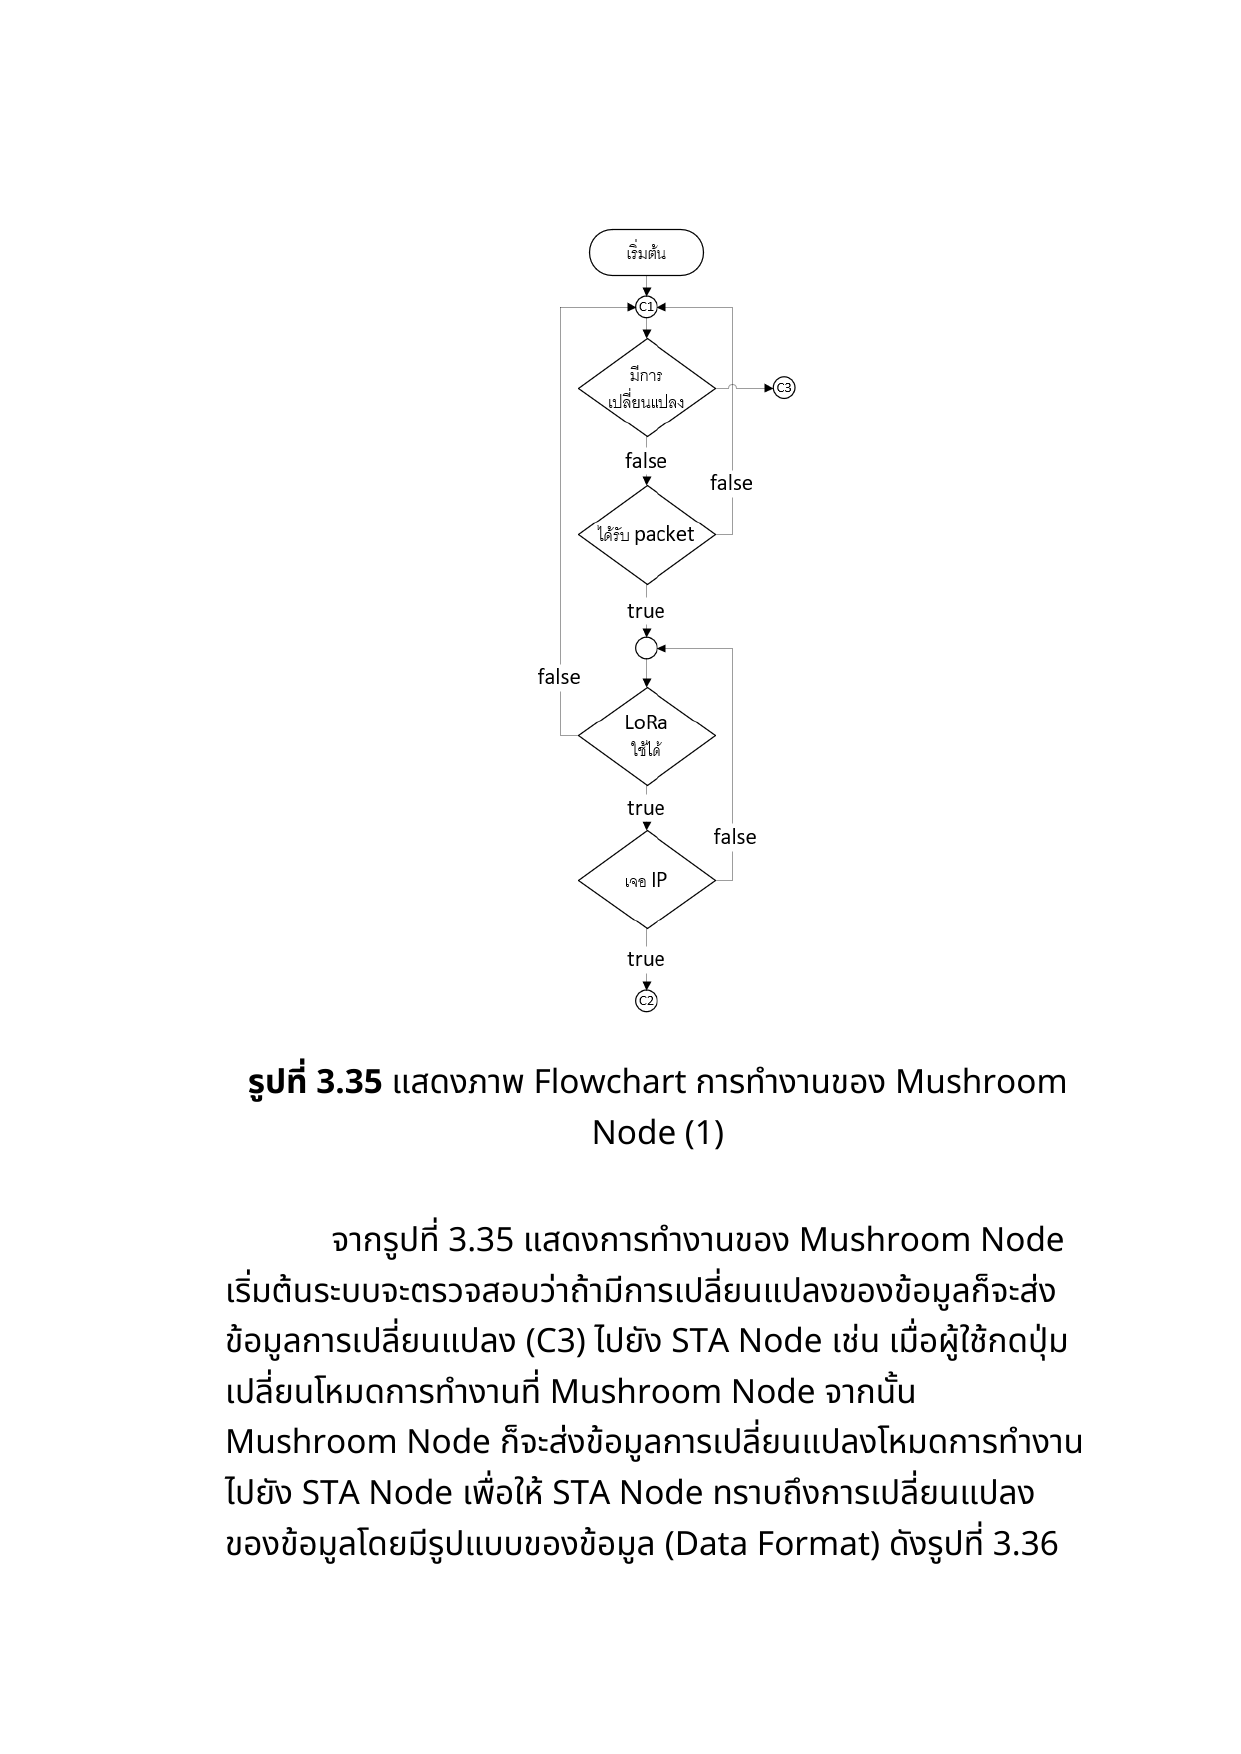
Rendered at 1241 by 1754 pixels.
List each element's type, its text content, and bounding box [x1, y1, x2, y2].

picture [512, 225, 803, 1013]
text จากรูปที่ 3.35 แสดงการทำงานของ Mushroom Node เริ่มต้นระบบจะตรวจสอบว่าถ้ามีการเปลี่ยนแปลงของข้อมูลก็จะส่งข้อมูลการเปลี่ยนแปลง (C3) ไปยัง STA Node เช่น เมื่อผู้ใช้กดปุ่มเปลี่ยนโหมดการทำงานที่ Mushroom Node จากนั้น Mushroom Node ก็จะส่งข้อมูลการเปลี่ยนแปลงโหมดการทำงานไปยัง STA Node เพื่อให้ STA Node ทราบถึงการเปลี่ยนแปลงของข้อมูลโดยมีรูปแบบของข้อมูล (Data Format) ดังรูปที่ 3.36 [225, 1216, 1090, 1570]
table_header รูปที่ 3.35 แสดงภาพ Flowchart การทำงานของ Mushroom Node (1) [225, 225, 1090, 1154]
